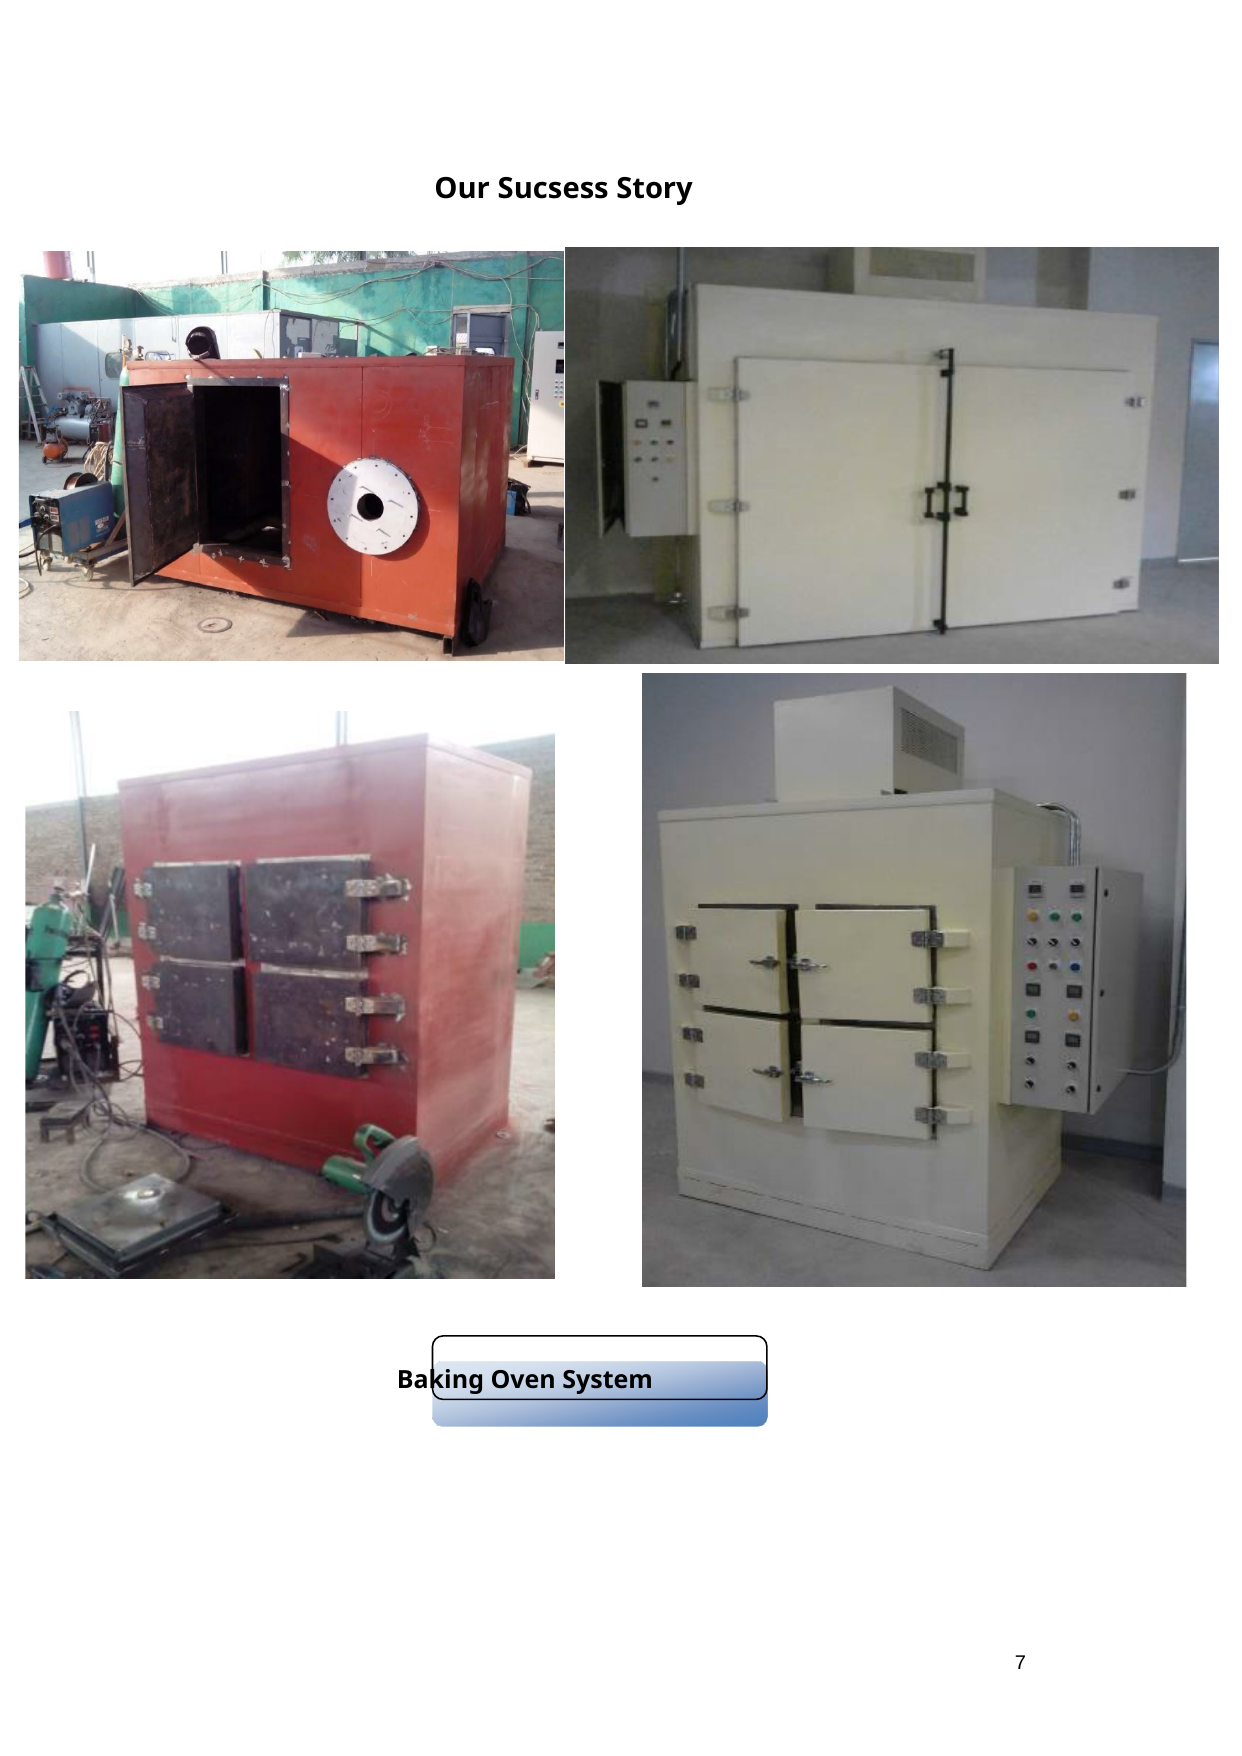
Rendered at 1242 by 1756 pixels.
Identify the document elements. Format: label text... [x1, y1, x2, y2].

picture [18, 247, 1221, 664]
text 7 [79, 1649, 1223, 1674]
text Baking Oven System [79, 1347, 1223, 1399]
picture [642, 673, 1187, 1287]
picture [430, 1399, 769, 1428]
picture [25, 711, 555, 1279]
text Our Sucsess Story [434, 167, 1223, 206]
